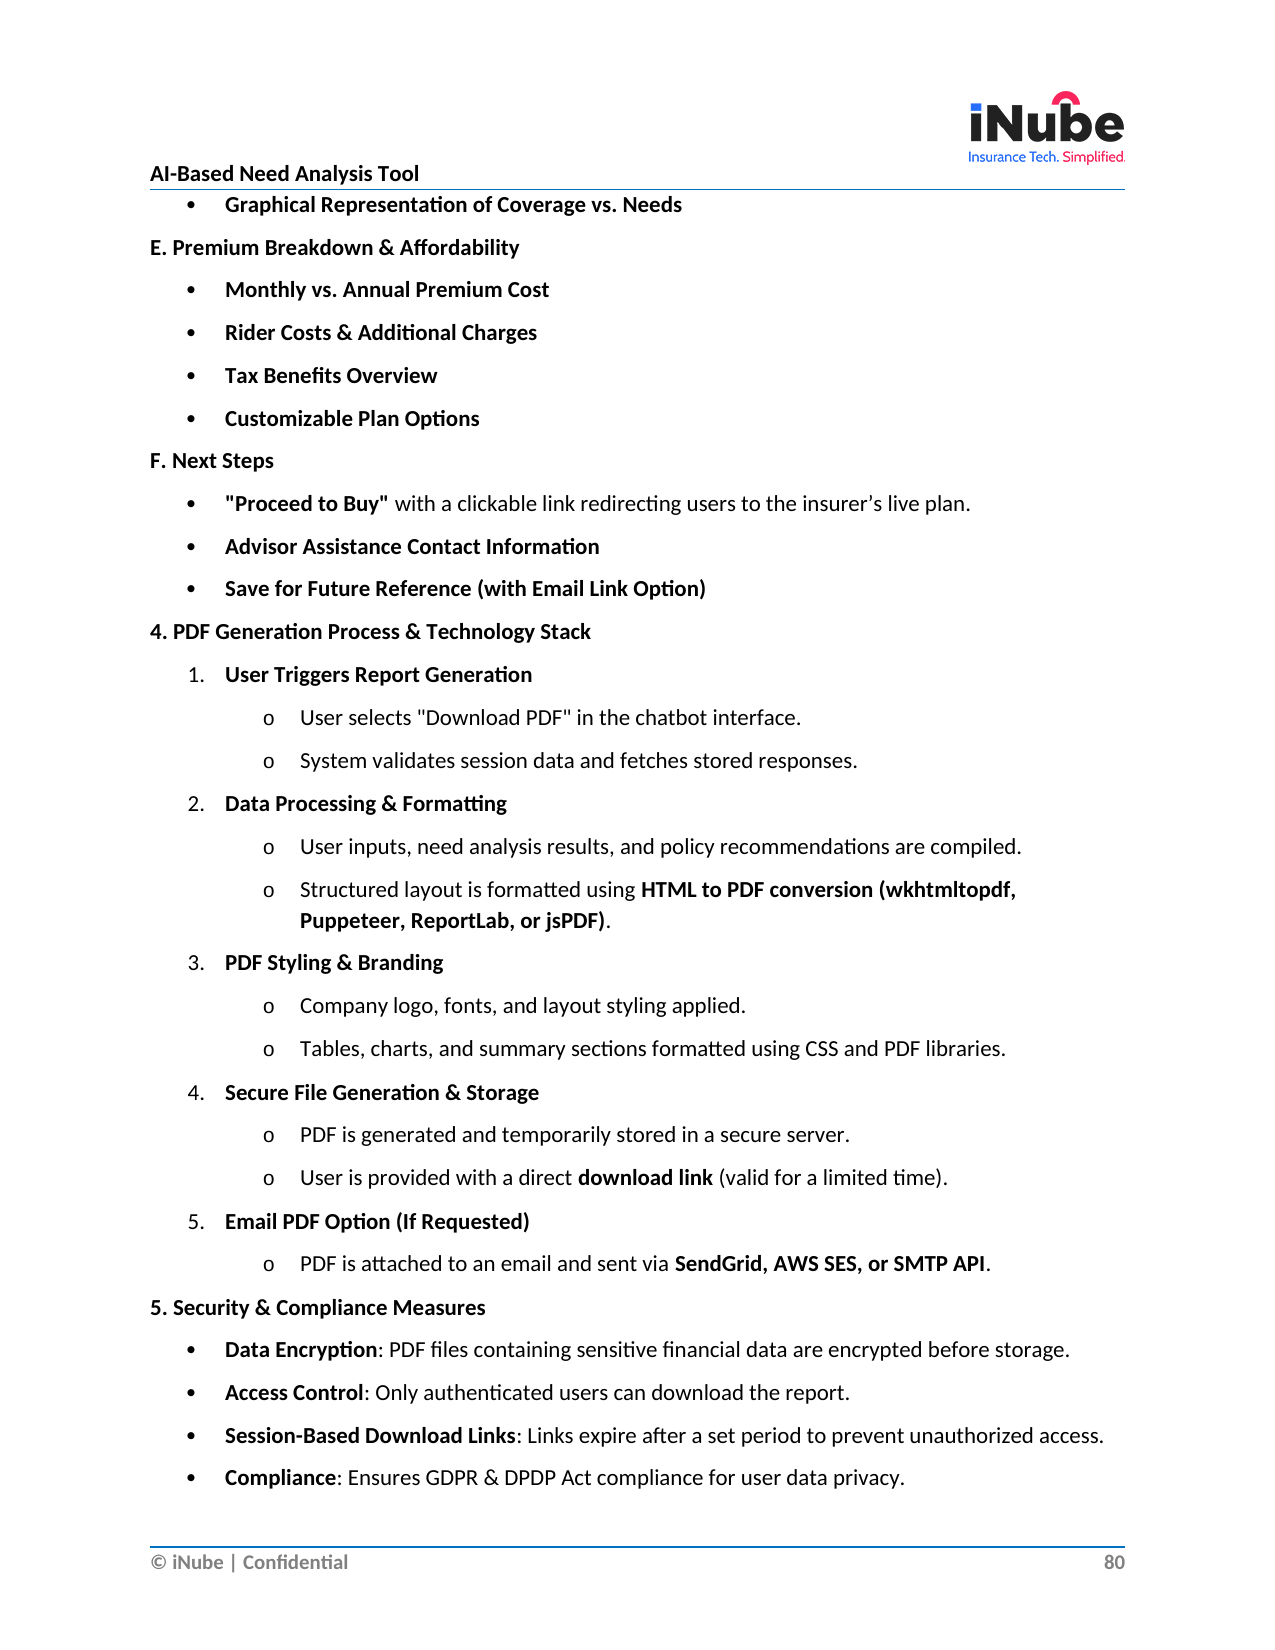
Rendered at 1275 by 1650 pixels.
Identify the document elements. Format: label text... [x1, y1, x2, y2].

list Secure File Generation & Storage [187, 1078, 1125, 1106]
list User inputs, need analysis results, and policy recommendations are compiled. [262, 832, 1125, 860]
list User selects "Download PDF" in the chatbot interface. [262, 703, 1125, 731]
list Rider Costs & Additional Charges [187, 318, 1125, 346]
list Company logo, fonts, and layout styling applied. [262, 991, 1125, 1020]
text F. Next Steps [150, 446, 1125, 474]
text E. Premium Breakdown & Affordability [150, 233, 1125, 261]
list Advisor Assistance Contact Information [187, 532, 1125, 560]
list User Triggers Report Generation [187, 660, 1125, 688]
list PDF Styling & Branding [187, 948, 1125, 976]
picture [968, 75, 1125, 182]
list Compliance: Ensures GDPR & DPDP Act compliance for user data privacy. [187, 1463, 1125, 1492]
text 5. Security & Compliance Measures [150, 1293, 1125, 1321]
list Data Processing & Formatting [187, 789, 1125, 817]
list Tables, charts, and summary sections formatted using CSS and PDF libraries. [262, 1034, 1125, 1063]
list PDF is generated and temporarily stored in a secure server. [262, 1120, 1125, 1149]
list Graphical Representation of Coverage vs. Needs [187, 190, 1125, 218]
list User is provided with a direct download link (valid for a limited time). [262, 1163, 1125, 1192]
list "Proceed to Buy" with a clickable link redirecting users to the insurer’s live plan. [187, 489, 1125, 517]
list Tax Benefits Overview [187, 361, 1125, 389]
list Customizable Plan Options [187, 404, 1125, 432]
list System validates session data and fetches stored responses. [262, 746, 1125, 774]
text 4. PDF Generation Process & Technology Stack [150, 617, 1125, 645]
list Session-Based Download Links: Links expire after a set period to prevent unauthorized access. [187, 1421, 1125, 1449]
list Monthly vs. Annual Premium Cost [187, 276, 1125, 303]
list Access Control: Only authenticated users can download the report. [187, 1378, 1125, 1406]
list Data Encryption: PDF files containing sensitive financial data are encrypted before storage. [187, 1335, 1125, 1363]
list Email PDF Option (If Requested) [187, 1207, 1125, 1235]
list Structured layout is formatted using HTML to PDF conversion (wkhtmltopdf, Puppeteer, ReportLab, or jsPDF). [262, 875, 1125, 934]
list PDF is attached to an email and sent via SendGrid, AWS SES, or SMTP API. [262, 1249, 1125, 1278]
list Save for Future Reference (with Email Link Option) [187, 574, 1125, 602]
